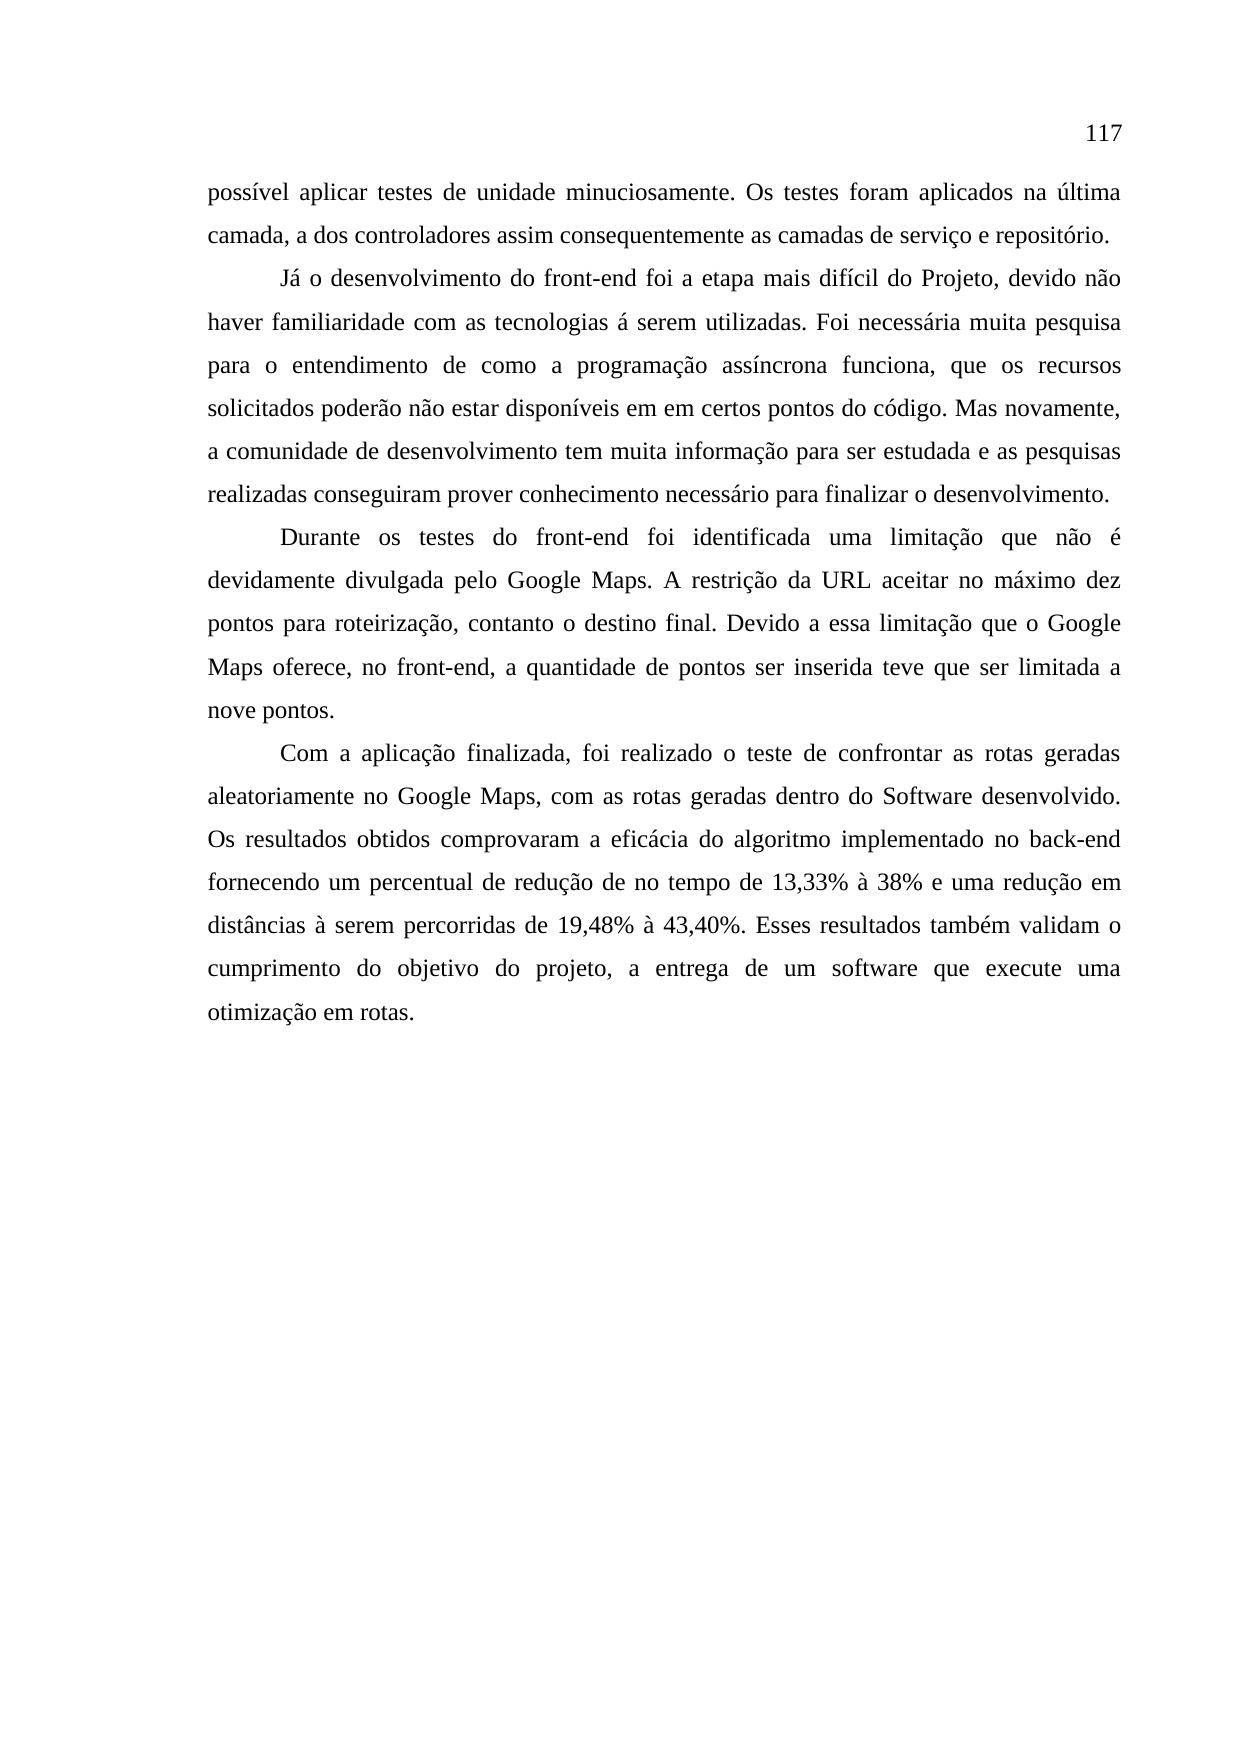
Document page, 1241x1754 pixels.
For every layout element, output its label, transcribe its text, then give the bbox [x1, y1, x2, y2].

text Durante os testes do front-end foi identificada uma limitação que não é devidamente divulgada pelo Google Maps. A restrição da URL aceitar no máximo dez pontos para roteirização, contanto o destino final. Devido a essa limitação que o Google Maps oferece, no front-end, a quantidade de pontos ser inserida teve que ser limitada a nove pontos. [207, 522, 1122, 723]
text Com a aplicação finalizada, foi realizado o teste de confrontar as rotas geradas aleatoriamente no Google Maps, com as rotas geradas dentro do Software desenvolvido. Os resultados obtidos comprovaram a eficácia do algoritmo implementado no back-end fornecendo um percentual de redução de no tempo de 13,33% à 38% e uma redução em distâncias à serem percorridas de 19,48% à 43,40%. Esses resultados também validam o cumprimento do objetivo do projeto, a entrega de um software que execute uma otimização em rotas. [207, 738, 1122, 1025]
text Já o desenvolvimento do front-end foi a etapa mais difícil do Projeto, devido não haver familiaridade com as tecnologias á serem utilizadas. Foi necessária muita pesquisa para o entendimento de como a programação assíncrona funciona, que os recursos solicitados poderão não estar disponíveis em em certos pontos do código. Mas novamente, a comunidade de desenvolvimento tem muita informação para ser estudada e as pesquisas realizadas conseguiram prover conhecimento necessário para finalizar o desenvolvimento. [207, 263, 1122, 508]
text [207, 177, 1122, 249]
